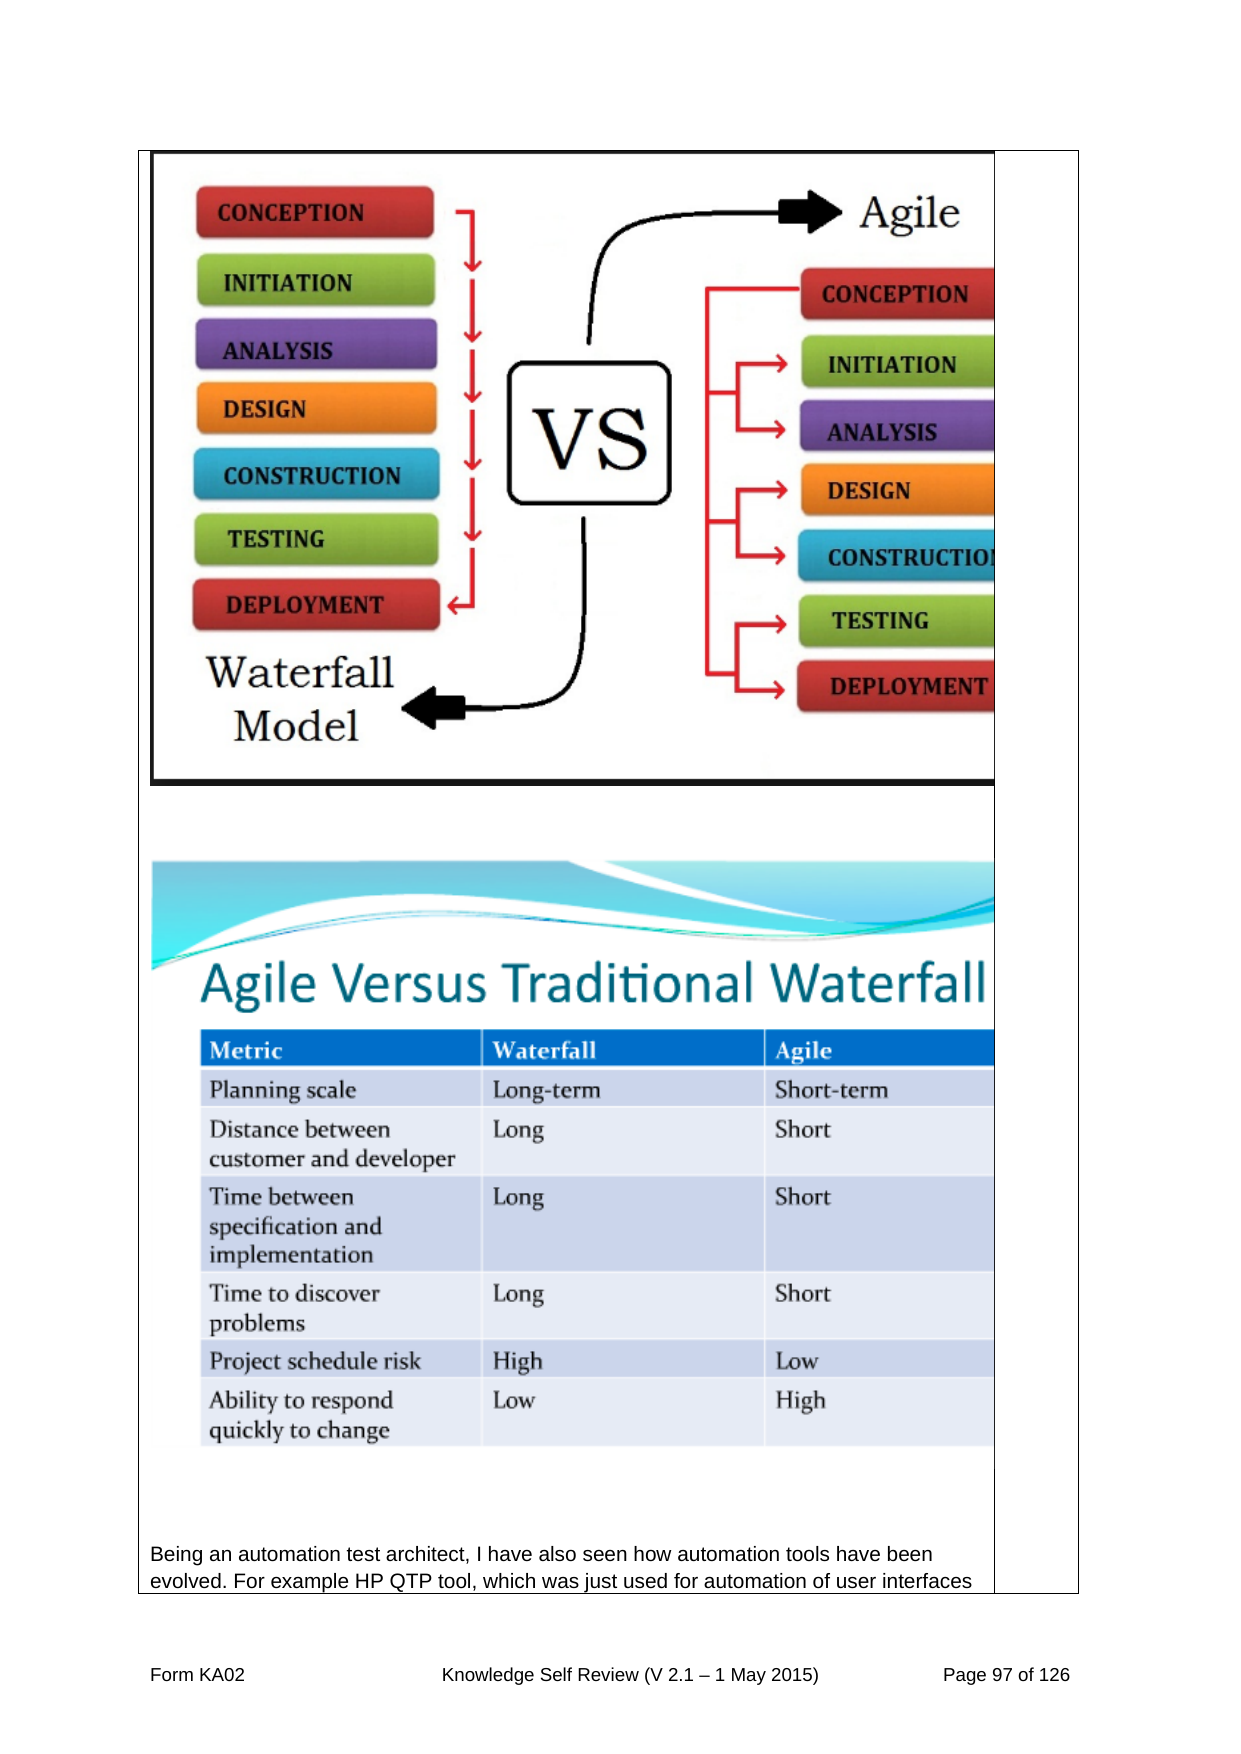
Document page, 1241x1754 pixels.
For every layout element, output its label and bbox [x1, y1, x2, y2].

picture [150, 858, 995, 1469]
table_cell [995, 151, 1078, 1593]
picture [150, 151, 995, 786]
table_cell [139, 151, 994, 1593]
